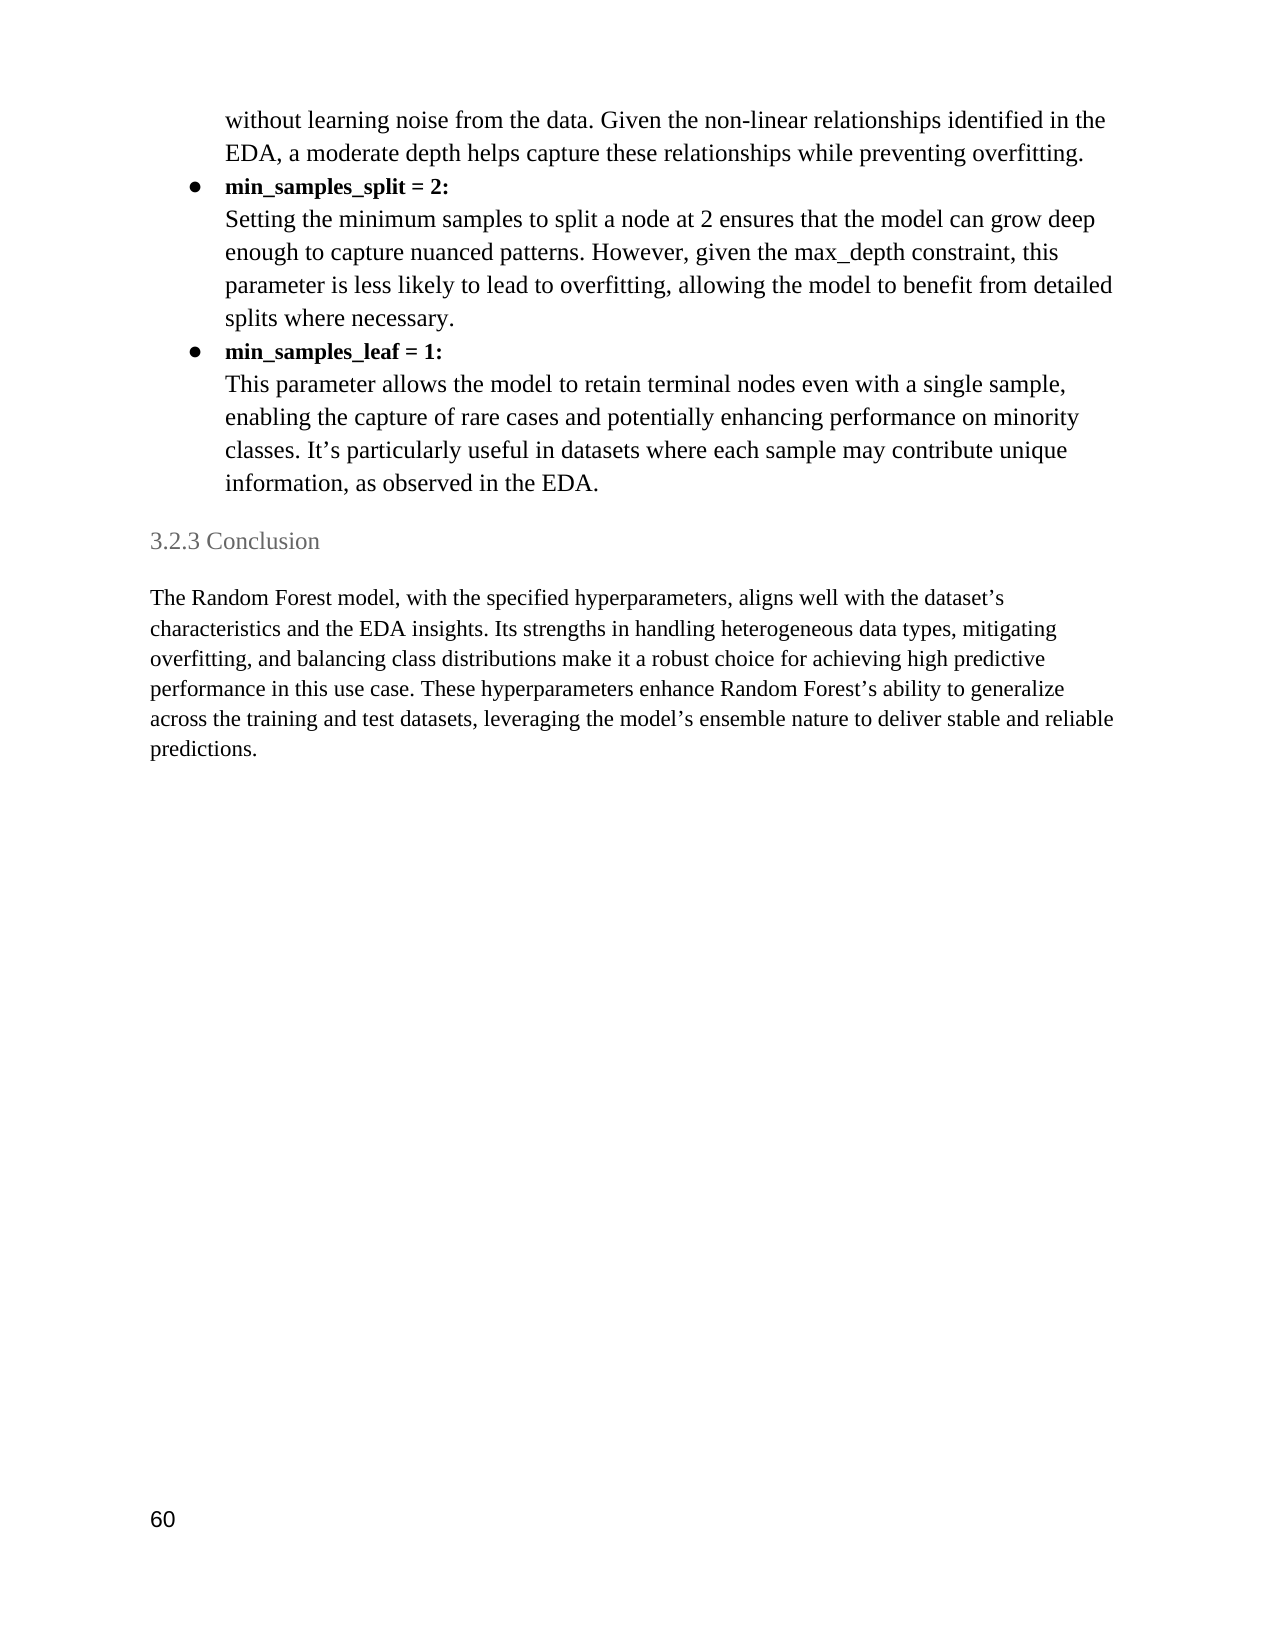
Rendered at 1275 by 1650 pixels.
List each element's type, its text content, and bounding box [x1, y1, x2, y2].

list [187, 105, 1125, 167]
text The Random Forest model, with the specified hyperparameters, aligns well with the dataset’s characteristics and the EDA insights. Its strengths in handling heterogeneous data types, mitigating overfitting, and balancing class distributions make it a robust choice for achieving high predictive performance in this use case. These hyperparameters enhance Random Forest’s ability to generalize across the training and test datasets, leveraging the model’s ensemble nature to deliver stable and reliable predictions. [150, 584, 1125, 762]
list min_samples_leaf = 1: This parameter allows the model to retain terminal nodes even with a single sample, enabling the capture of rare cases and potentially enhancing performance on minority classes. It’s particularly useful in datasets where each sample may contribute unique information, as observed in the EDA. [187, 336, 1125, 497]
list min_samples_split = 2: Setting the minimum samples to split a node at 2 ensures that the model can grow deep enough to capture nuanced patterns. However, given the max_depth constraint, this parameter is less likely to lead to overfitting, allowing the model to benefit from detailed splits where necessary. [187, 171, 1125, 332]
subtitle 3.2.3 Conclusion [150, 526, 1125, 555]
